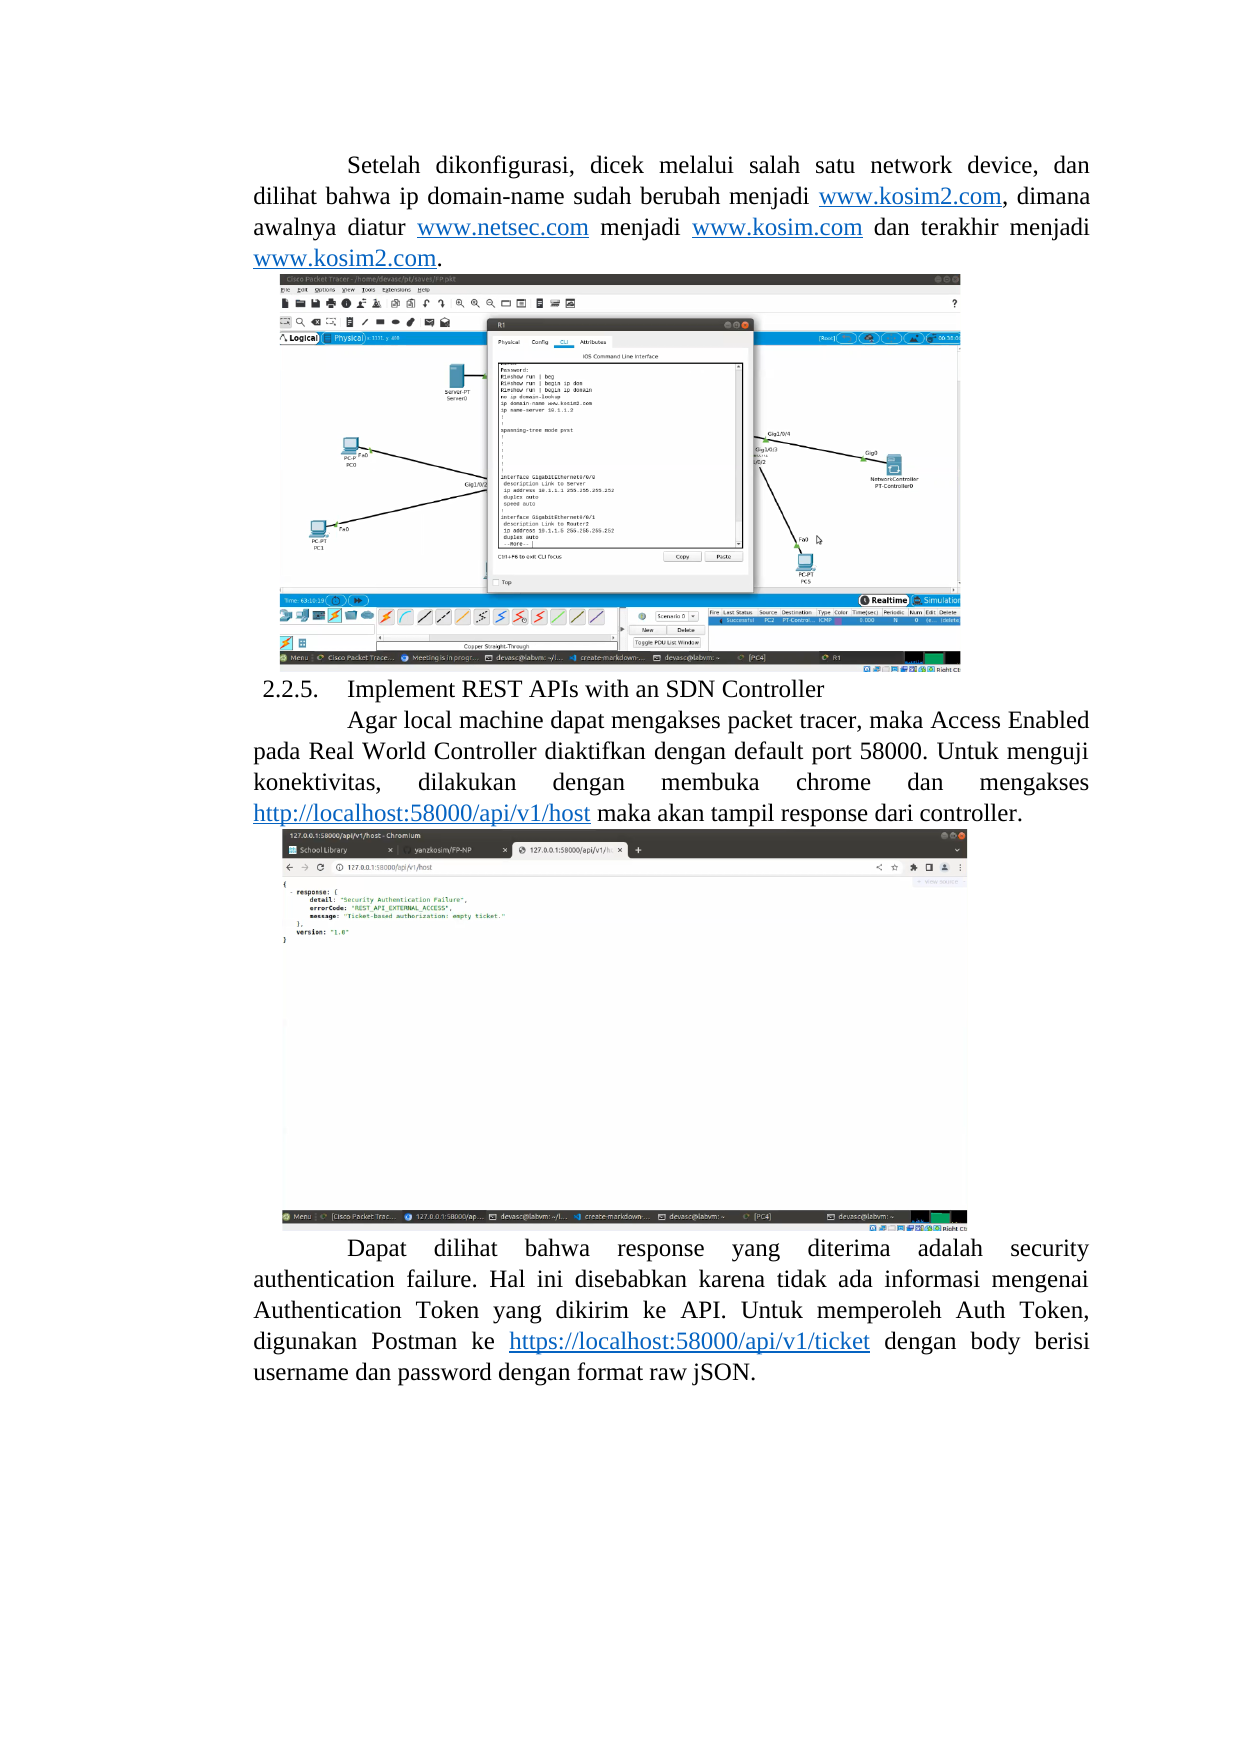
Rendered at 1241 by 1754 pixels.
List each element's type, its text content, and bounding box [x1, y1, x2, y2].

list Implement REST APIs with an SDN Controller [262, 674, 1090, 703]
list Dapat dilihat bahwa response yang diterima adalah security authentication failure. Hal ini disebabkan karena tidak ada informasi mengenai Authentication Token yang dikirim ke API. Untuk memperoleh Auth Token, digunakan Postman ke https://localhost:58000/api/v1/ticket dengan body berisi username dan password dengan format raw jSON. [253, 1233, 1090, 1386]
picture [282, 829, 968, 1231]
list Setelah dikonfigurasi, dicek melalui salah satu network device, dan dilihat bahwa ip domain-name sudah berubah menjadi www.kosim2.com, dimana awalnya diatur www.netsec.com menjadi www.kosim.com dan terakhir menjadi www.kosim2.com. [253, 150, 1090, 272]
list Agar local machine dapat mengakses packet tracer, maka Access Enabled pada Real World Controller diaktifkan dengan default port 58000. Untuk menguji konektivitas, dilakukan dengan membuka chrome dan mengakses http://localhost:58000/api/v1/host maka akan tampil response dari controller. [253, 705, 1090, 827]
picture [279, 274, 961, 672]
